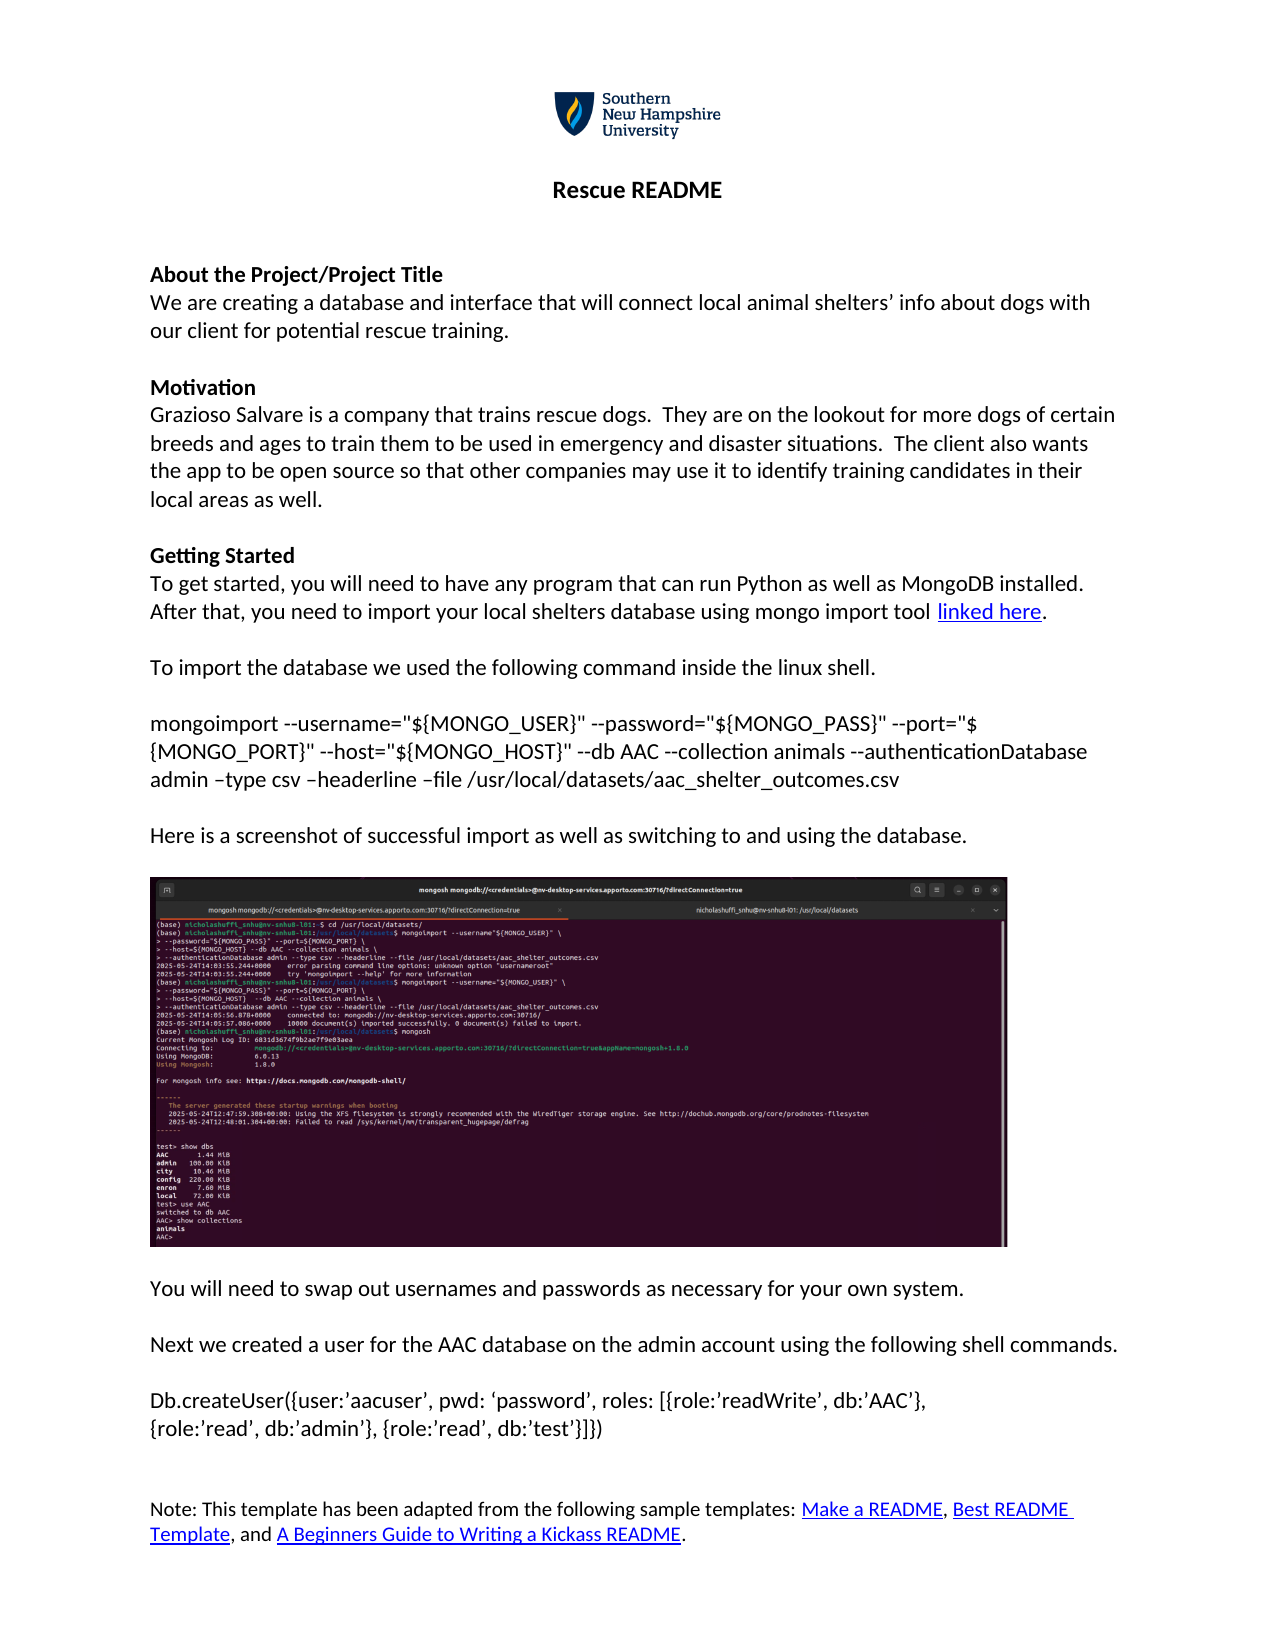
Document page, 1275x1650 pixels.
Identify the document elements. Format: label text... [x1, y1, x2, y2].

text You will need to swap out usernames and passwords as necessary for your own system. [150, 1274, 1125, 1302]
text Grazioso Salvare is a company that trains rescue dogs. They are on the lookout for more dogs of certain breeds and ages to train them to be used in emergency and disaster situations. The client also wants the app to be open source so that other companies may use it to identify training candidates in their local areas as well. [150, 401, 1125, 513]
text We are creating a database and interface that will connect local animal shelters’ info about dogs with our client for potential rescue training. [150, 288, 1125, 344]
text Here is a screenshot of successful import as well as switching to and using the database. [150, 821, 1125, 849]
text mongoimport --username="${MONGO_USER}" --password="${MONGO_PASS}" --port="${MONGO_PORT}" --host="${MONGO_HOST}" --db AAC --collection animals --authenticationDatabase admin –type csv –headerline –file /usr/local/datasets/aac_shelter_outcomes.csv [150, 709, 1125, 793]
text To get started, you will need to have any program that can run Python as well as MongoDB installed. After that, you need to import your local shelters database using mongo import tool linked here. [150, 569, 1125, 625]
text Next we created a user for the AAC database on the admin account using the following shell commands. [150, 1330, 1125, 1358]
picture [150, 877, 1008, 1247]
subtitle About the Project/Project Title [150, 261, 1125, 288]
text To import the database we used the following command inside the linux shell. [150, 653, 1125, 681]
text Db.createUser({user:’aacuser’, pwd: ‘password’, roles: [{role:’readWrite’, db:’AAC’}, [150, 1386, 1125, 1414]
picture [546, 75, 729, 154]
text {role:’read’, db:’admin’}, {role:’read’, db:’test’}]}) [150, 1414, 1125, 1442]
subtitle Rescue README [150, 174, 1125, 204]
subtitle Motivation [150, 373, 1125, 401]
subtitle Getting Started [150, 541, 1125, 569]
